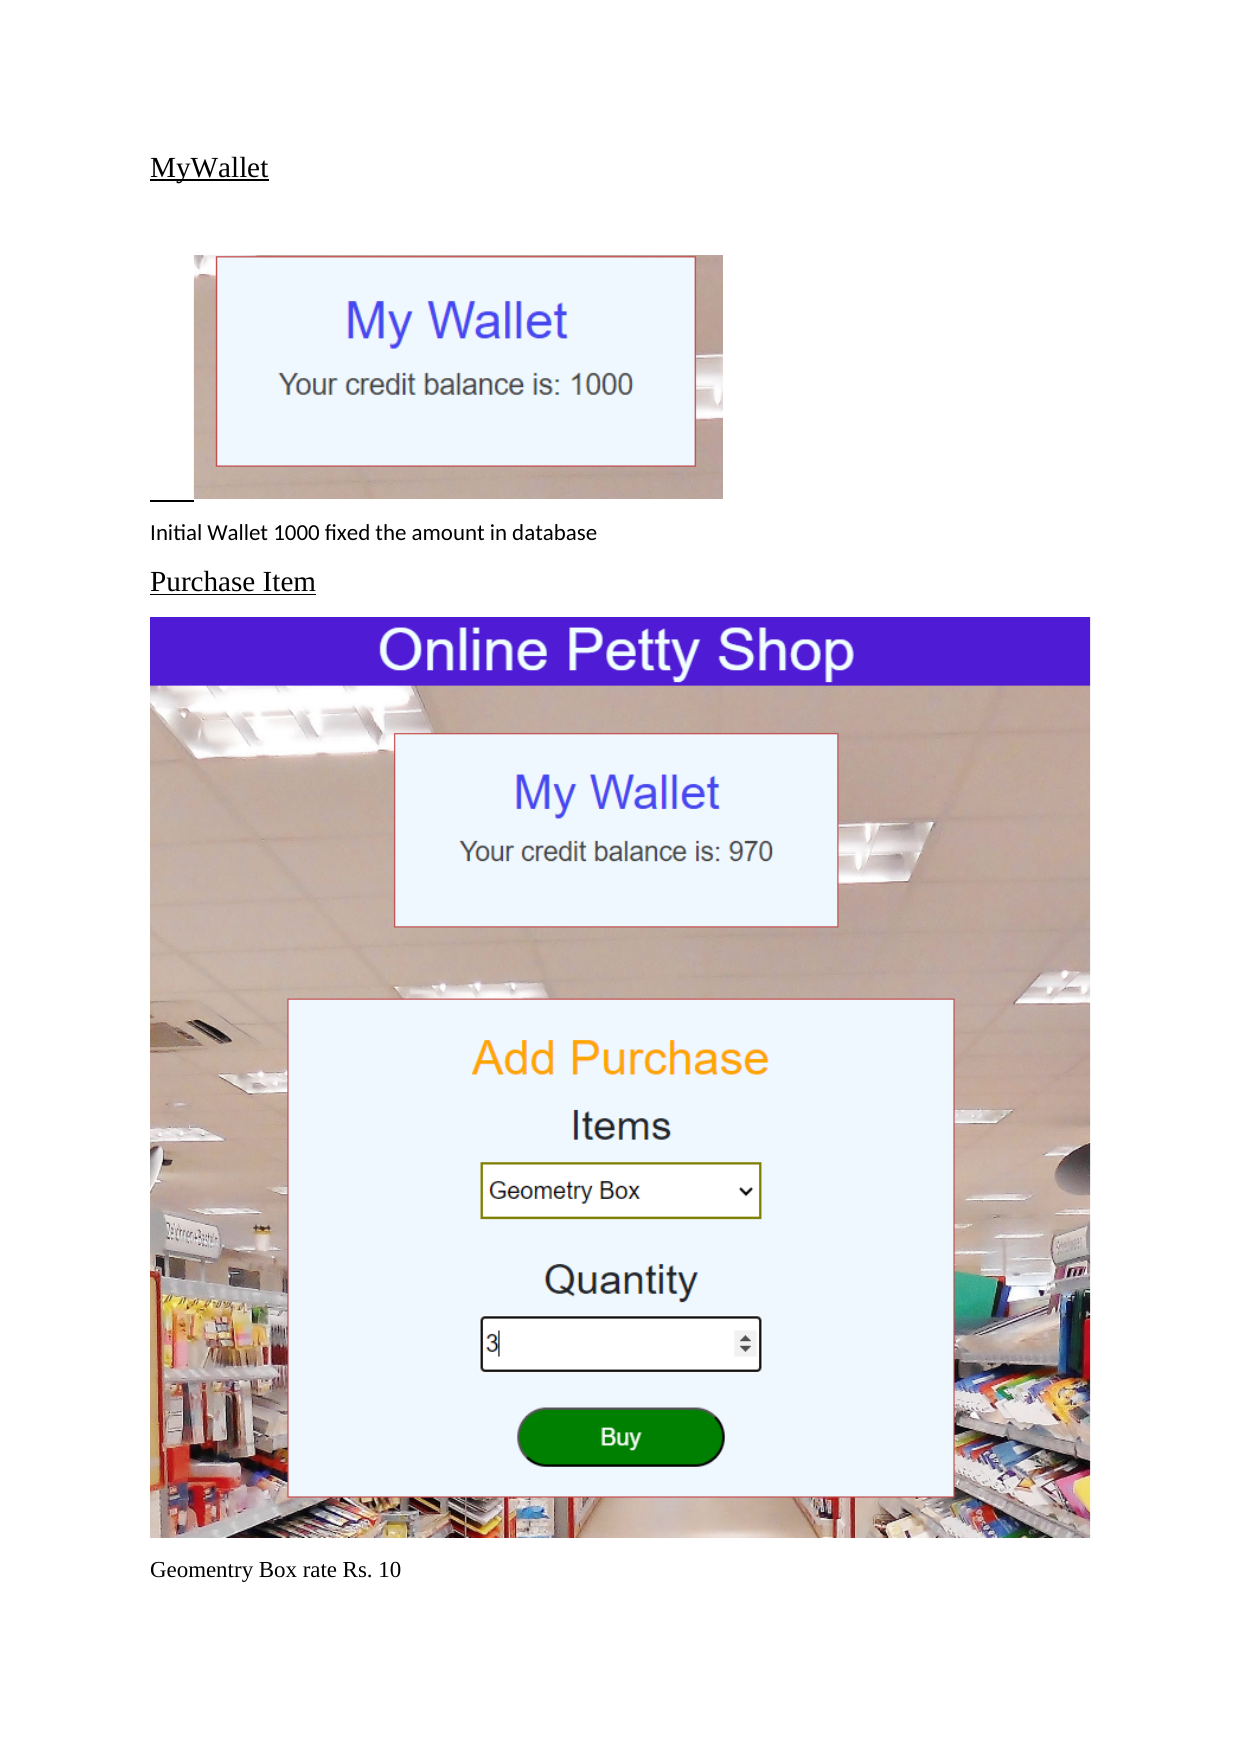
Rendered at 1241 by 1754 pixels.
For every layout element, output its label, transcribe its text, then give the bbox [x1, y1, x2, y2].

text MyWallet [150, 150, 1090, 183]
picture [193, 255, 723, 499]
picture [150, 617, 1091, 1538]
text Purchase Item [150, 564, 1090, 598]
text Geomentry Box rate Rs. 10 [150, 1556, 1090, 1583]
text Initial Wallet 1000 fixed the amount in database [150, 518, 1090, 546]
